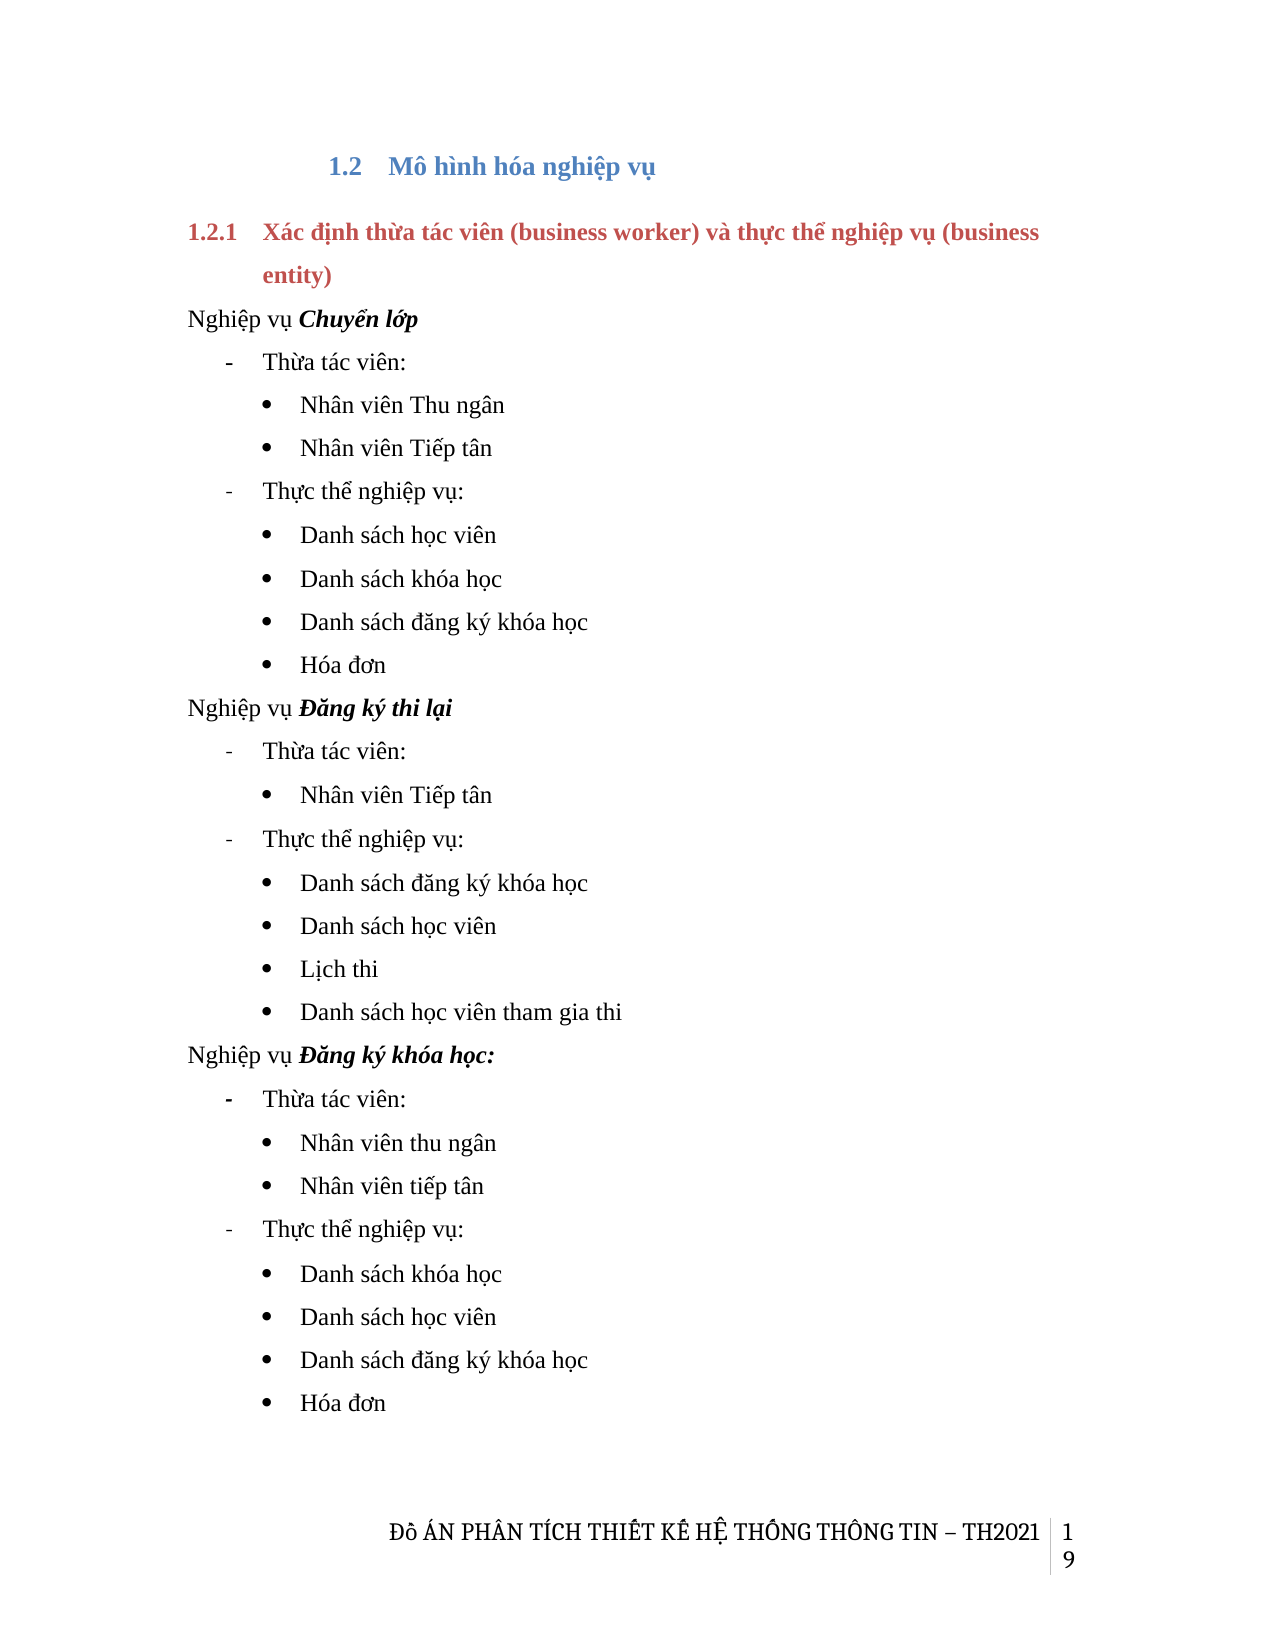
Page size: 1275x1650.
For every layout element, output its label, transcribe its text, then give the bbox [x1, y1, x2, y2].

list Thừa tác viên: [225, 1084, 1087, 1113]
list Thực thể nghiệp vụ: [225, 824, 1087, 853]
list Hóa đơn [262, 1388, 1087, 1417]
list Danh sách học viên tham gia thi [262, 997, 1087, 1026]
list Danh sách đăng ký khóa học [262, 1345, 1087, 1374]
list Danh sách học viên [262, 521, 1087, 549]
list Danh sách khóa học [262, 564, 1087, 592]
list Nhân viên tiếp tân [262, 1171, 1087, 1200]
list Thừa tác viên: [225, 347, 1087, 376]
text Nghiệp vụ Đăng ký thi lại [187, 693, 1087, 722]
list Danh sách đăng ký khóa học [262, 868, 1087, 897]
list Nhân viên thu ngân [262, 1128, 1087, 1157]
list Nhân viên Tiếp tân [262, 433, 1087, 462]
text Nghiệp vụ Đăng ký khóa học: [187, 1041, 1087, 1069]
list Thực thể nghiệp vụ: [225, 1214, 1087, 1244]
list Hóa đơn [262, 650, 1087, 679]
text Nghiệp vụ Chuyển lớp [187, 304, 1087, 332]
list Lịch thi [262, 954, 1087, 983]
list Danh sách học viên [262, 1302, 1087, 1331]
list Nhân viên Tiếp tân [262, 781, 1087, 809]
subtitle Xác định thừa tác viên (business worker) và thực thể nghiệp vụ (business entity) [187, 217, 1087, 289]
list Thừa tác viên: [225, 736, 1087, 766]
subtitle Mô hình hóa nghiệp vụ [328, 150, 1087, 181]
list Danh sách khóa học [262, 1259, 1087, 1287]
list Danh sách đăng ký khóa học [262, 607, 1087, 636]
list Thực thể nghiệp vụ: [225, 476, 1087, 506]
list Nhân viên Thu ngân [262, 390, 1087, 419]
list Danh sách học viên [262, 911, 1087, 940]
